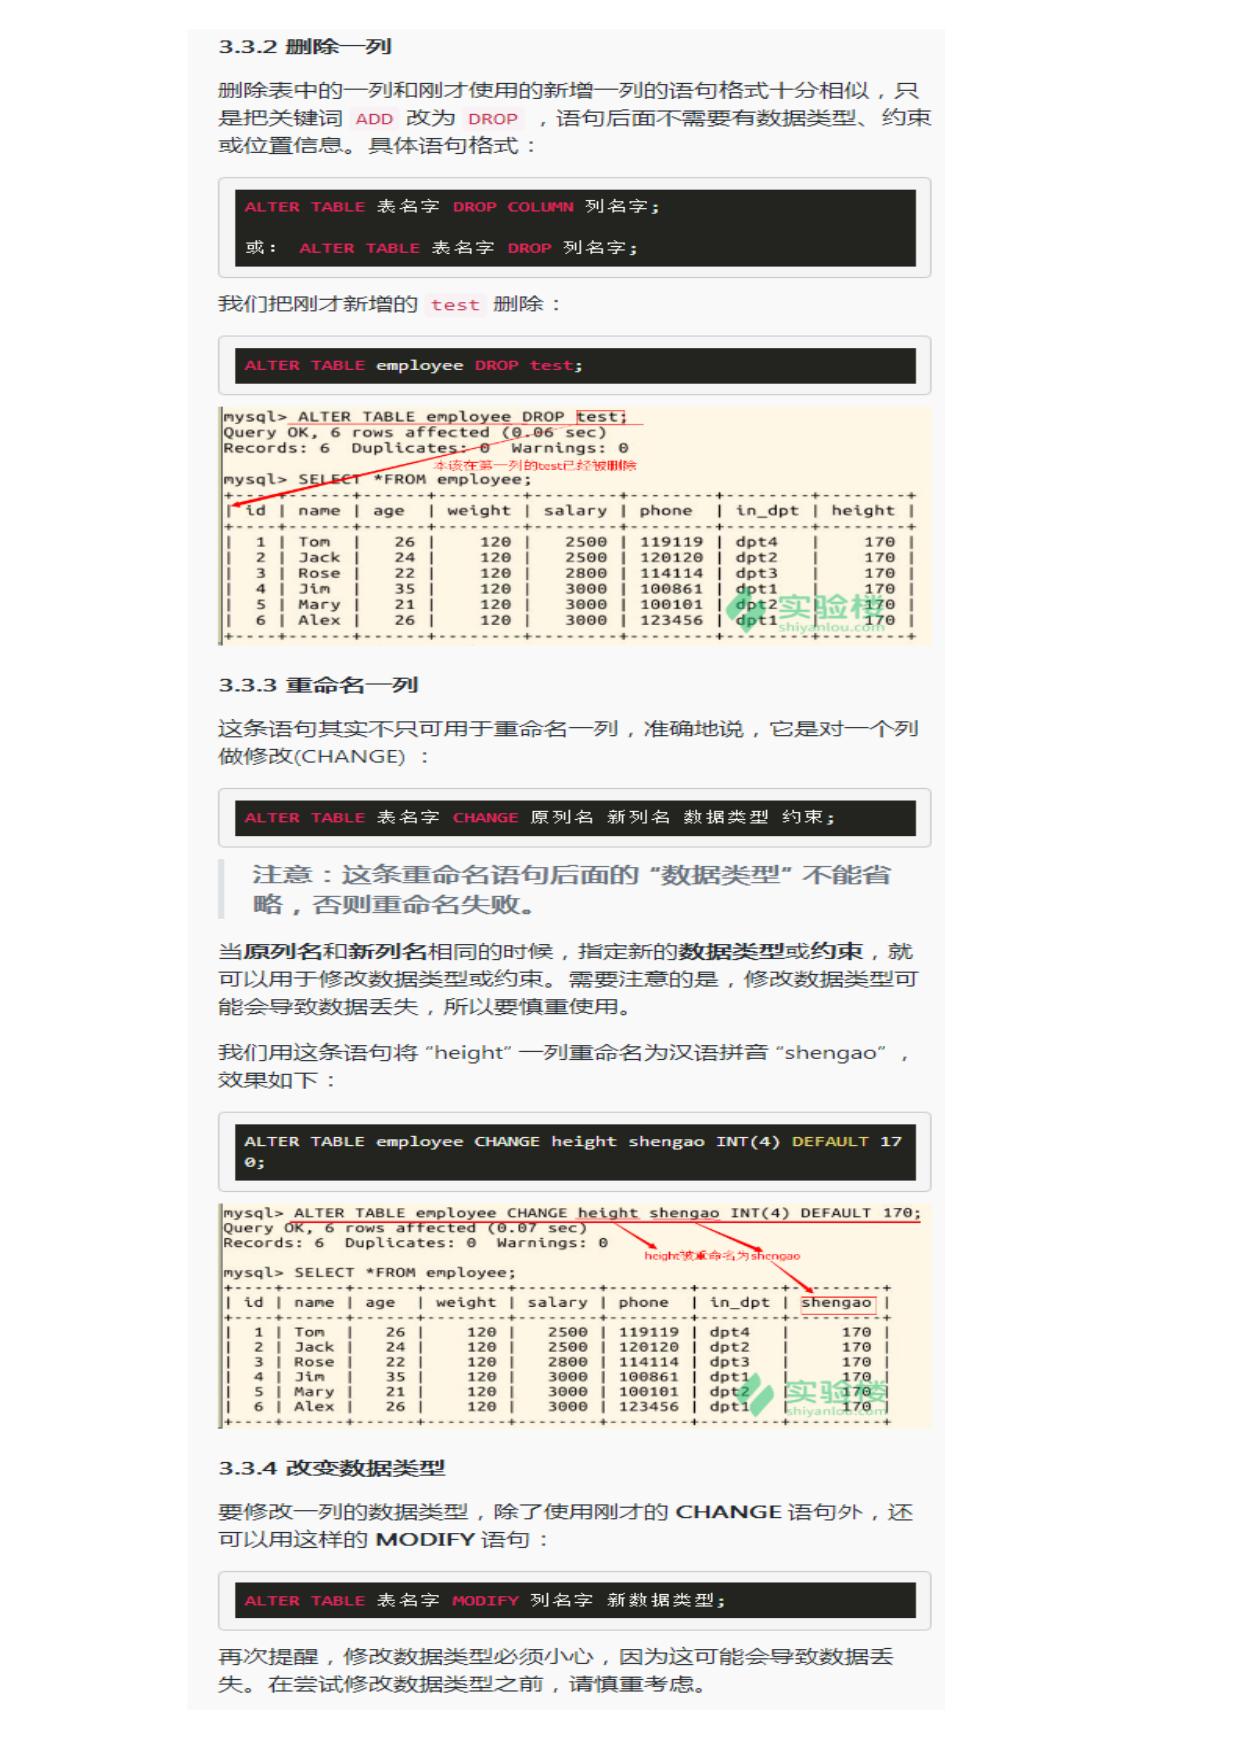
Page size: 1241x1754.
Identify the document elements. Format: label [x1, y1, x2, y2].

picture [187, 29, 945, 1710]
